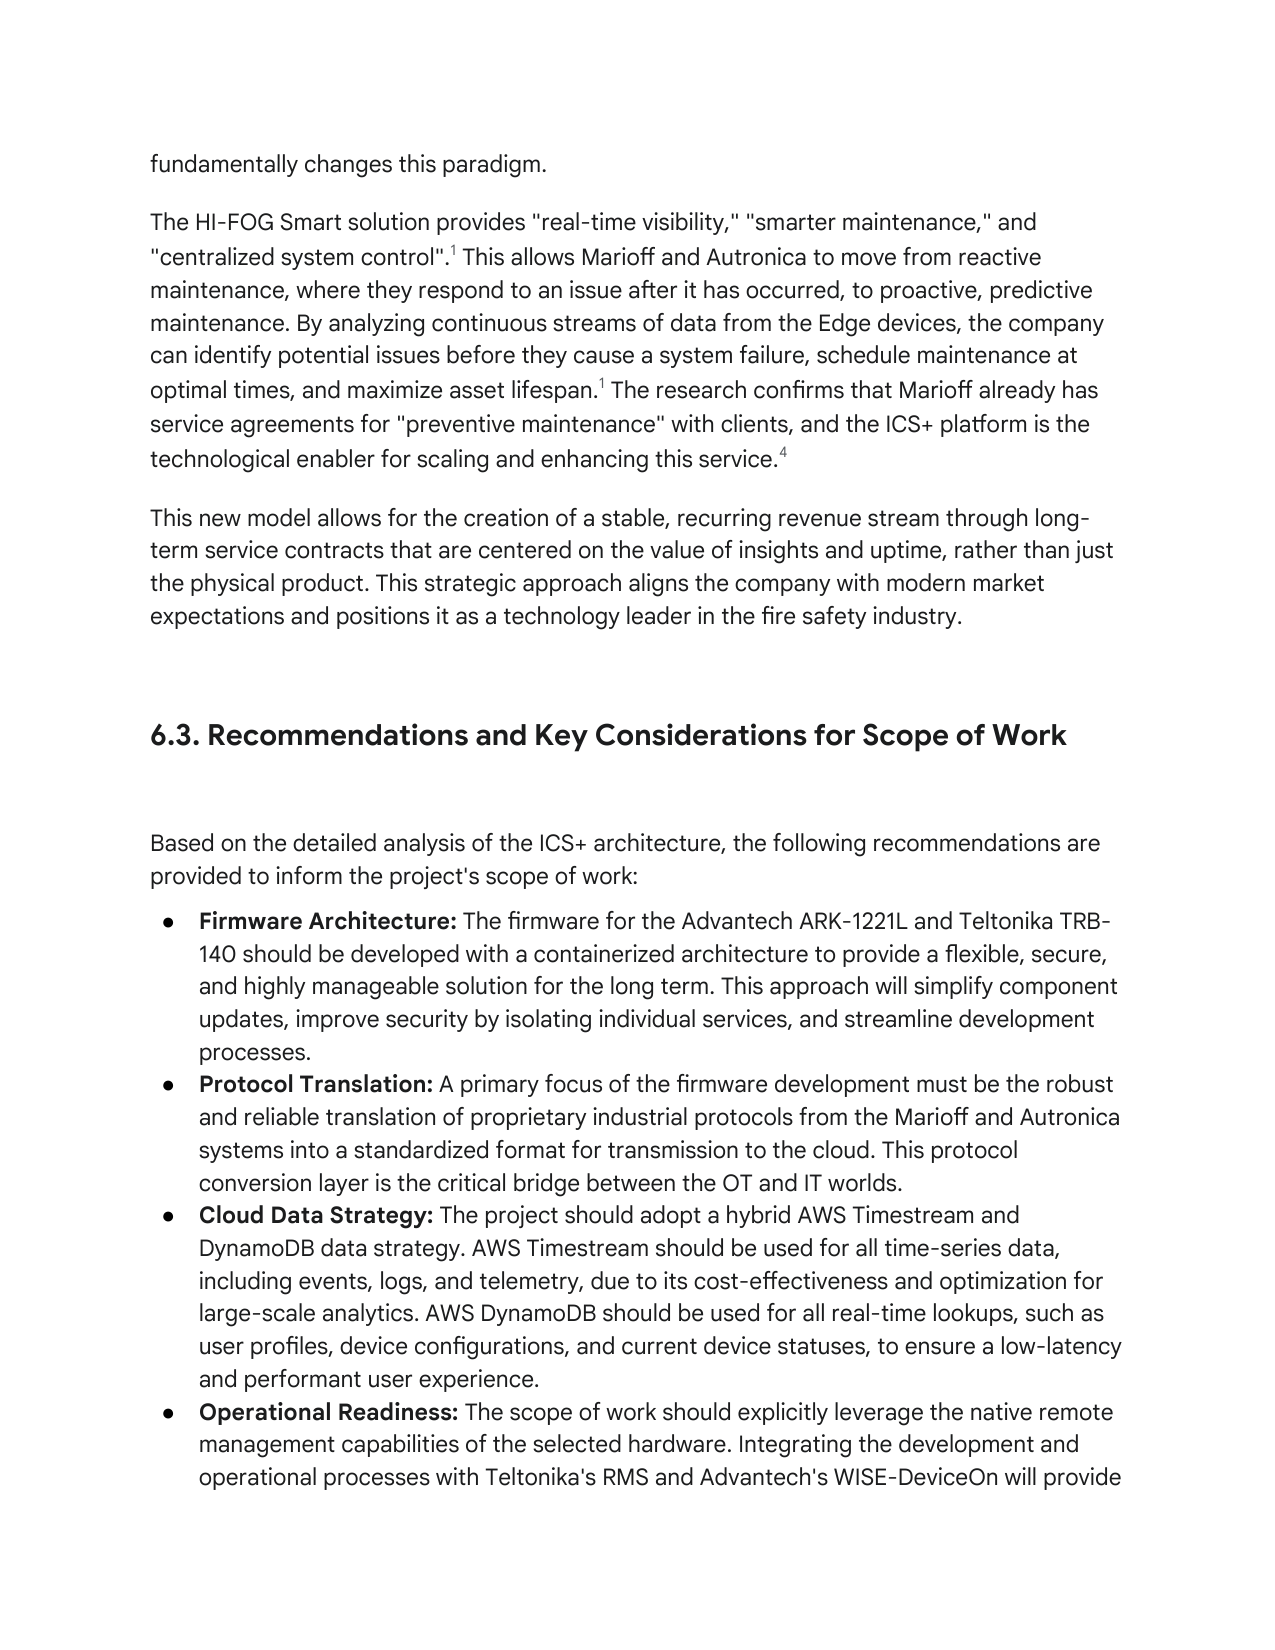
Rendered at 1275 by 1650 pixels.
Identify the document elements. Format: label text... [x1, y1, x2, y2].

list Firmware Architecture: The firmware for the Advantech ARK-1221L and Teltonika TRB-140 should be developed with a containerized architecture to provide a flexible, secure, and highly manageable solution for the long term. This approach will simplify component updates, improve security by isolating individual services, and streamline development processes. [161, 907, 1125, 1067]
list Cloud Data Strategy: The project should adopt a hybrid AWS Timestream and DynamoDB data strategy. AWS Timestream should be used for all time-series data, including events, logs, and telemetry, due to its cost-effectiveness and optimization for large-scale analytics. AWS DynamoDB should be used for all real-time lookups, such as user profiles, device configurations, and current device statuses, to ensure a low-latency and performant user experience. [161, 1202, 1125, 1394]
subtitle 6.3. Recommendations and Key Considerations for Scope of Work [150, 717, 1125, 754]
list Protocol Translation: A primary focus of the firmware development must be the robust and reliable translation of proprietary industrial protocols from the Marioff and Autronica systems into a standardized format for transmission to the cloud. This protocol conversion layer is the critical bridge between the OT and IT worlds. [161, 1071, 1125, 1198]
text The HI-FOG Smart solution provides "real-time visibility," "smarter maintenance," and "centralized system control".1 This allows Marioff and Autronica to move from reactive maintenance, where they respond to an issue after it has occurred, to proactive, predictive maintenance. By analyzing continuous streams of data from the Edge devices, the company can identify potential issues before they cause a system failure, schedule maintenance at optimal times, and maximize asset lifespan.1 The research confirms that Marioff already has service agreements for "preventive maintenance" with clients, and the ICS+ platform is the technological enabler for scaling and enhancing this service.4 [150, 208, 1125, 474]
text Based on the detailed analysis of the ICS+ architecture, the following recommendations are provided to inform the project's scope of work: [150, 829, 1125, 891]
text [150, 150, 1125, 179]
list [161, 1398, 1125, 1492]
text This new model allows for the creation of a stable, recurring revenue stream through long-term service contracts that are centered on the value of insights and uptime, rather than just the physical product. This strategic approach aligns the company with modern market expectations and positions it as a technology leader in the fire safety industry. [150, 504, 1125, 631]
